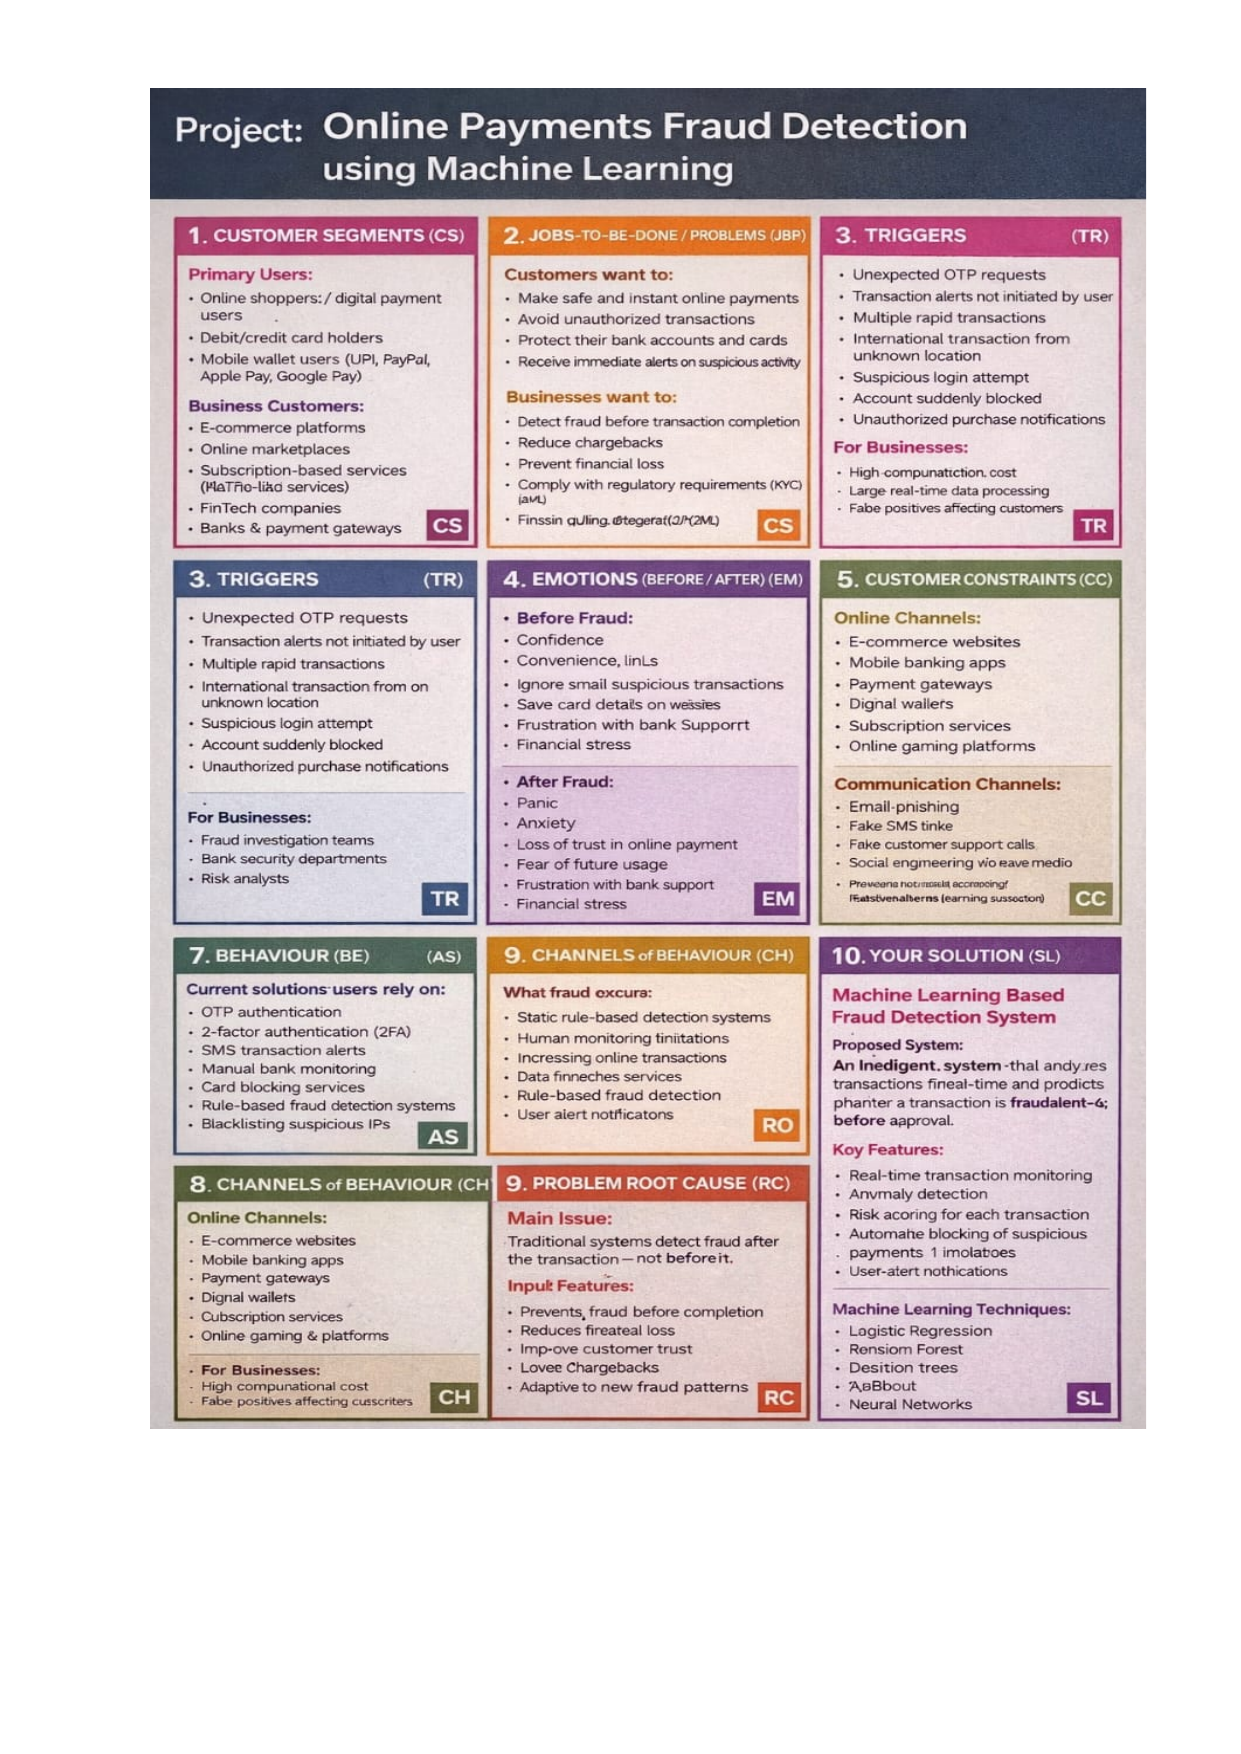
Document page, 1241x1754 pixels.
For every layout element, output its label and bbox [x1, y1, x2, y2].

picture [150, 88, 1147, 1429]
